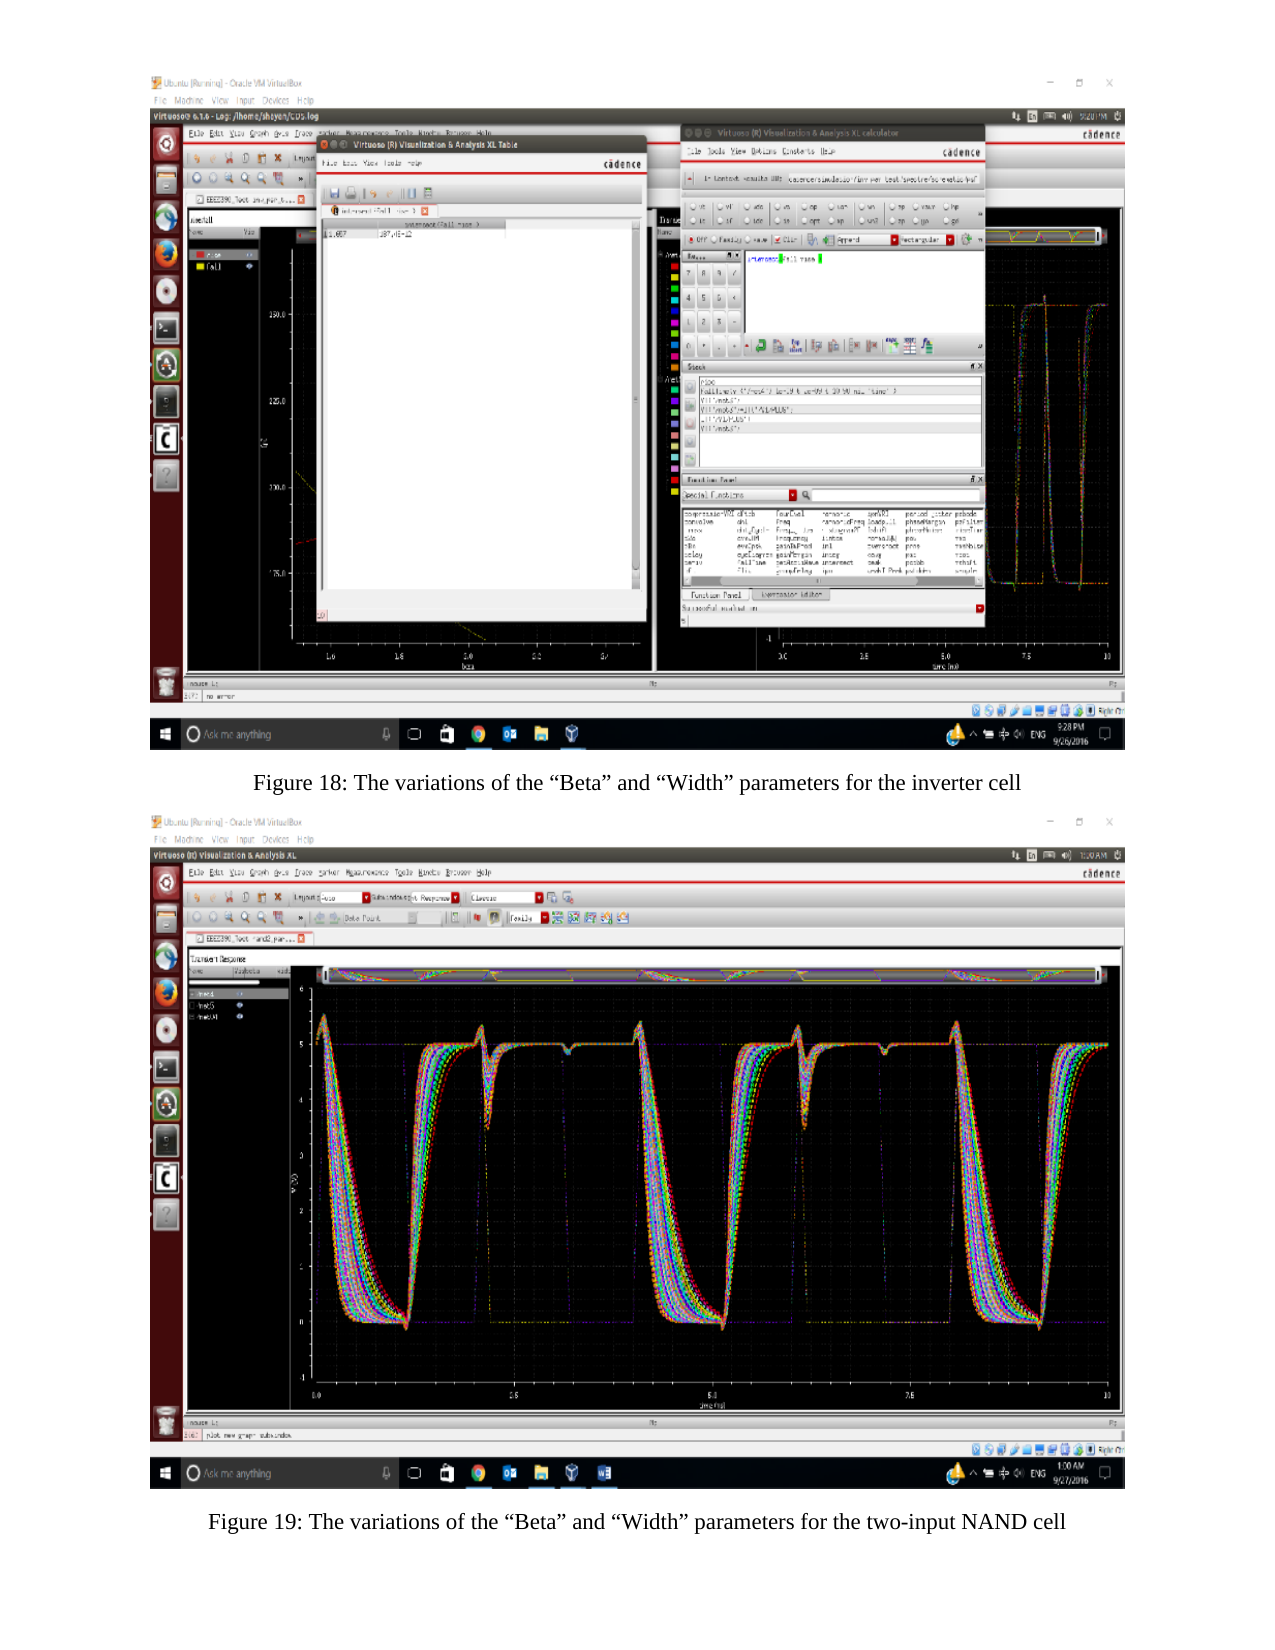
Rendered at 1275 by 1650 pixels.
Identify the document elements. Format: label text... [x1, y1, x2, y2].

text Figure 19: The variations of the “Beta” and “Width” parameters for the two-input NAND cell [75, 1508, 1200, 1534]
text Figure 18: The variations of the “Beta” and “Width” parameters for the inverter cell [75, 769, 1200, 795]
